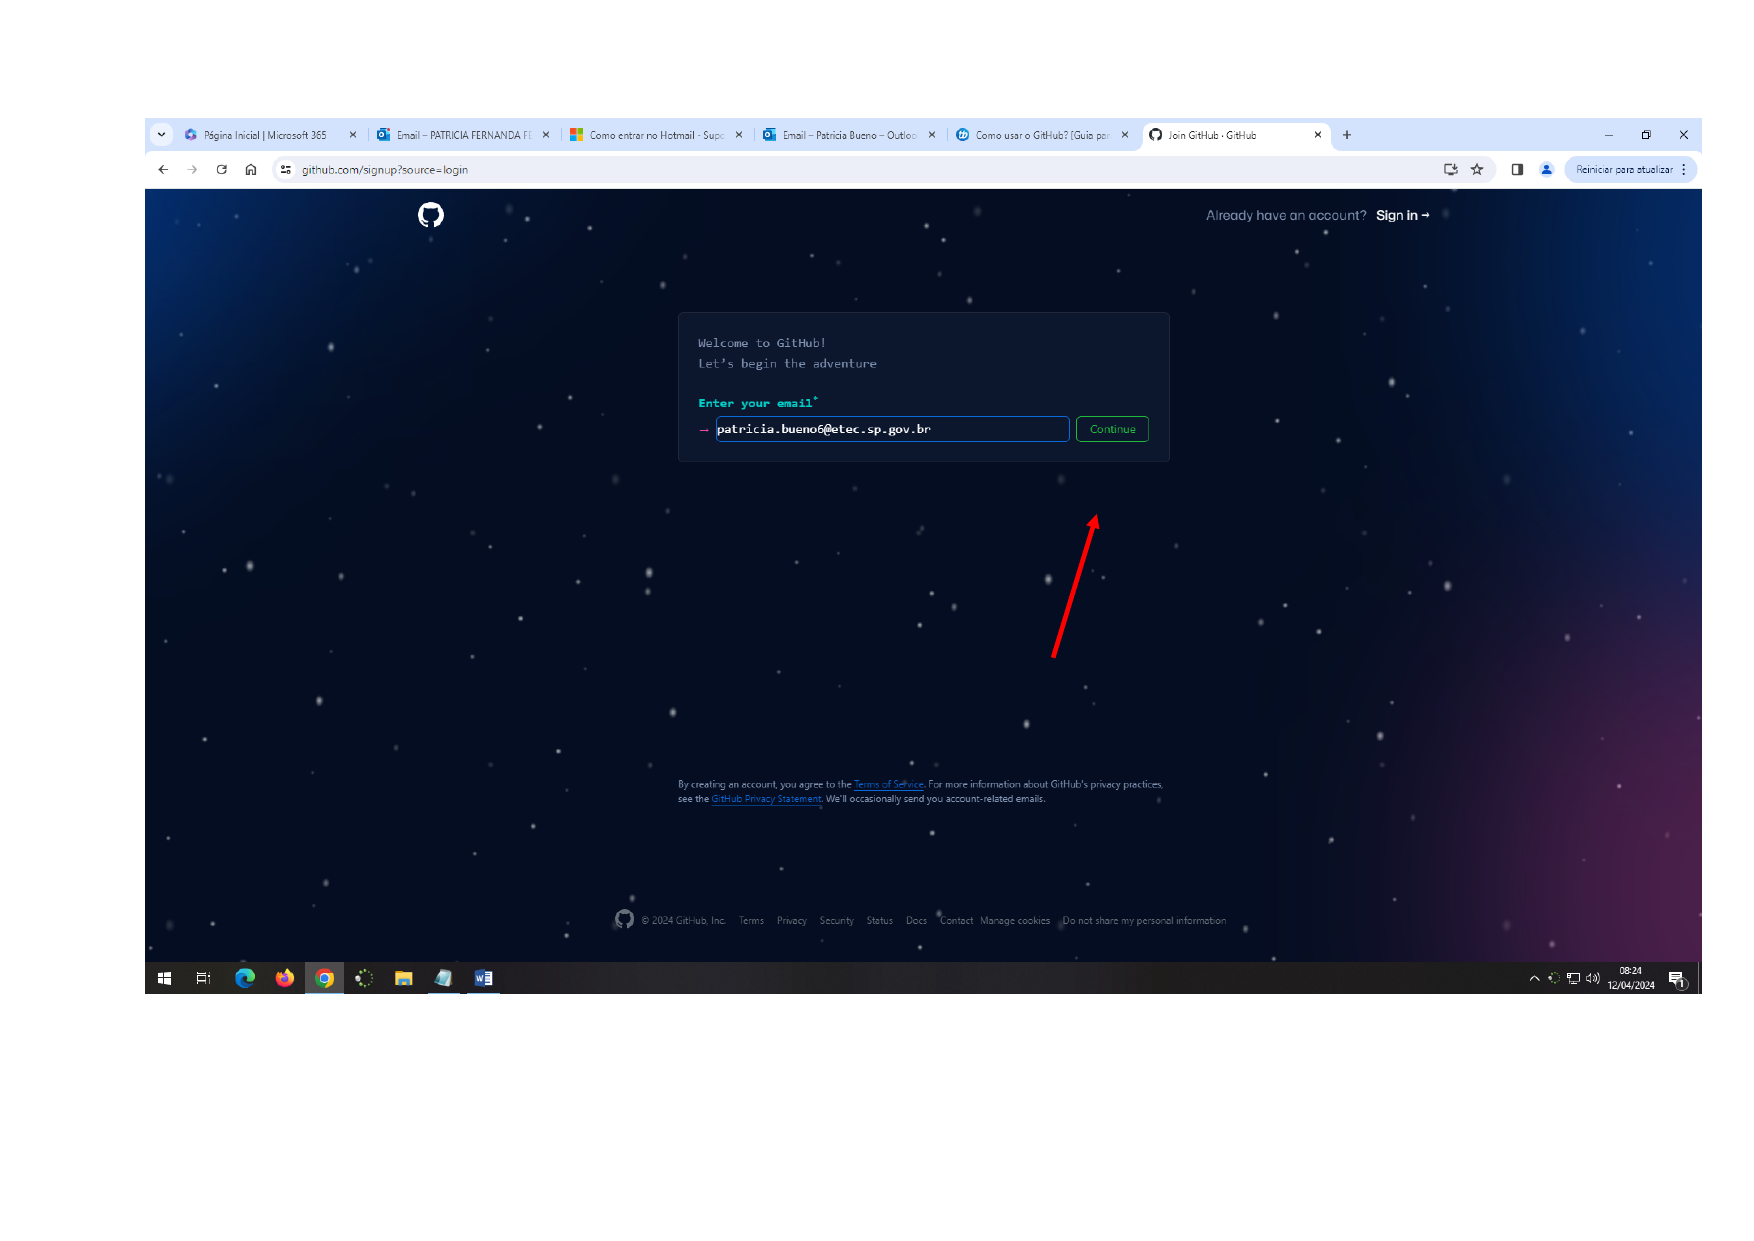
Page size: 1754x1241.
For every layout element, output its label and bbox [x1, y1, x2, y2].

picture [145, 118, 1702, 994]
